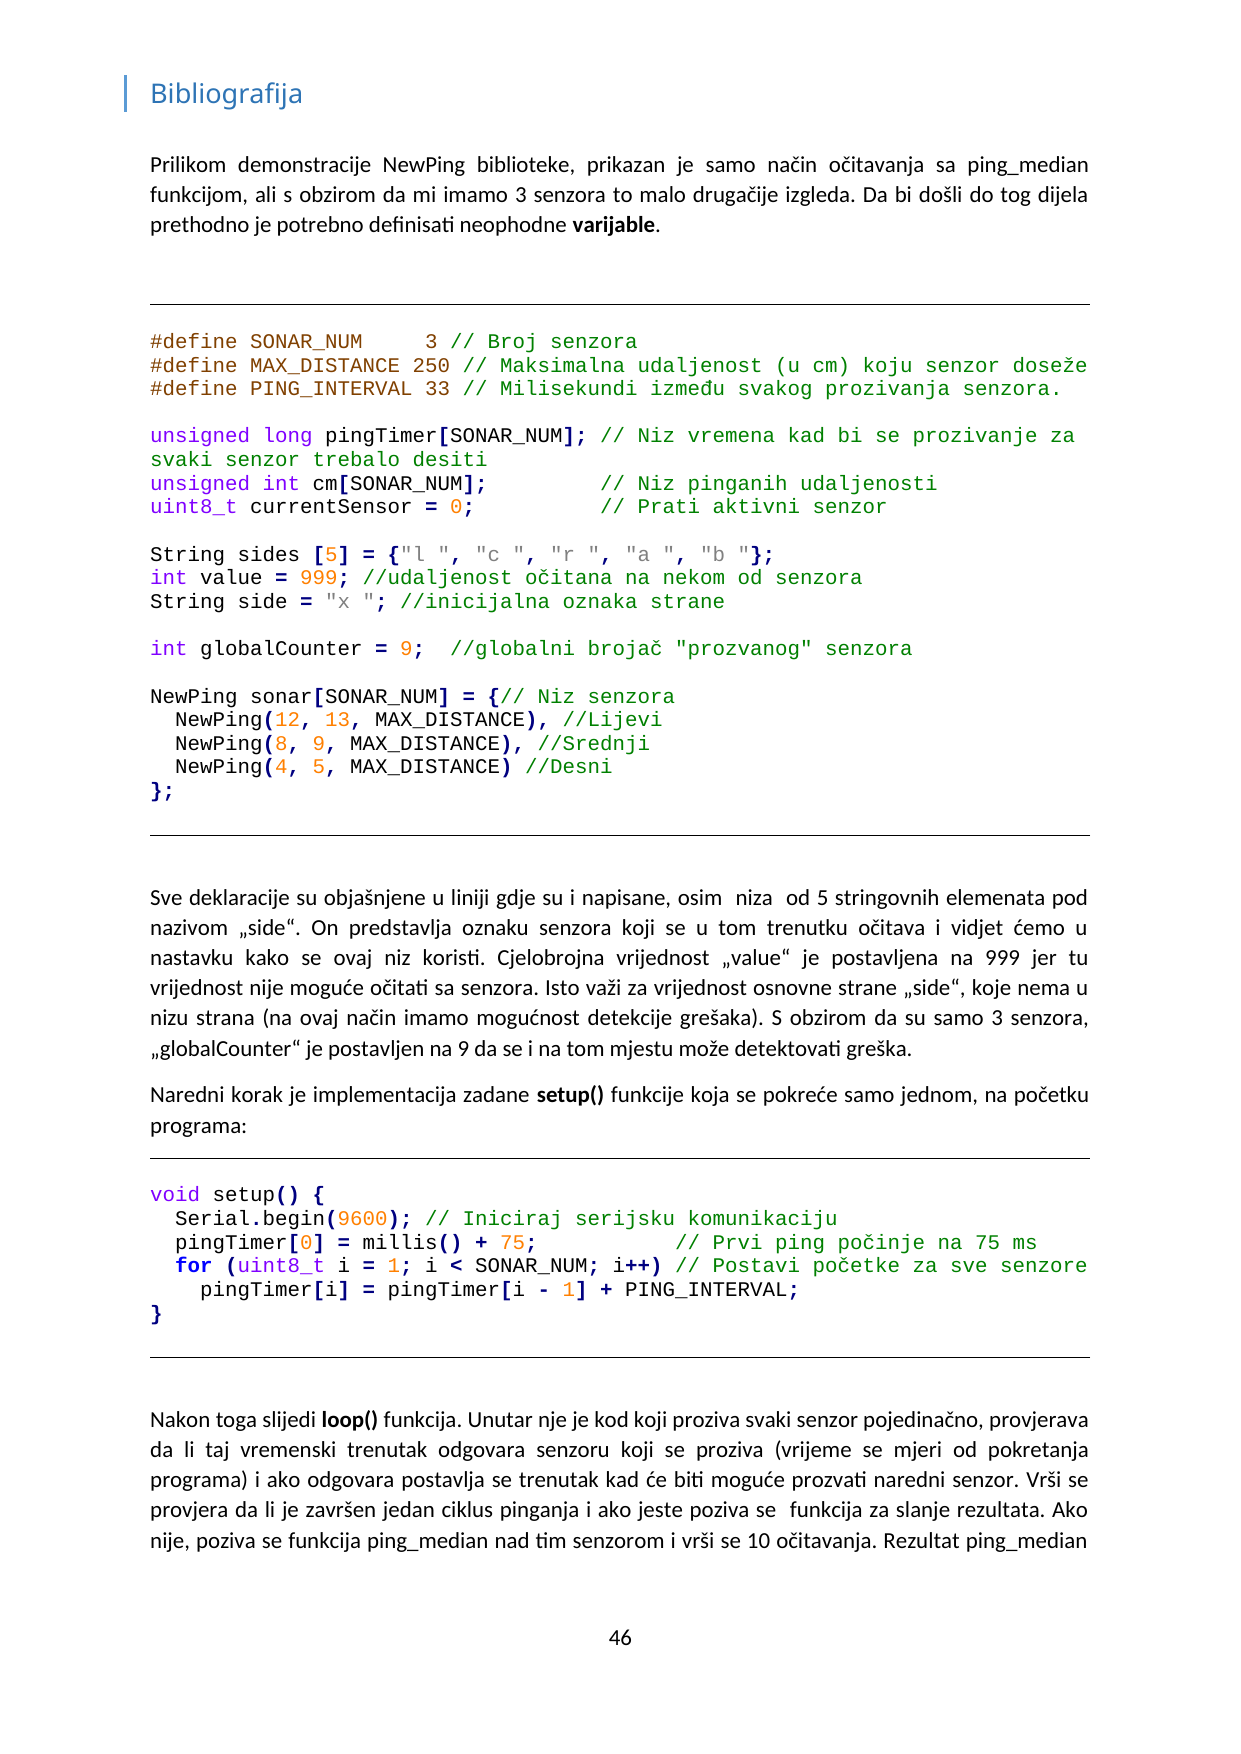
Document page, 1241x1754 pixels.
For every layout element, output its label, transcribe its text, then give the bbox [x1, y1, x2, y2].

text pingTimer[0] = millis() + 75; // Prvi ping počinje na 75 ms [150, 1232, 1090, 1255]
text } [150, 1303, 1090, 1323]
text String side = "x "; //inicijalna oznaka strane [150, 591, 1090, 615]
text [150, 1405, 1090, 1554]
text String sides [5] = {"l ", "c ", "r ", "a ", "b "}; [150, 544, 1090, 567]
text NewPing sonar[SONAR_NUM] = {// Niz senzora [150, 686, 1090, 709]
text pingTimer[i] = pingTimer[i - 1] + PING_INTERVAL; [150, 1279, 1090, 1303]
text Sve deklaracije su objašnjene u liniji gdje su i napisane, osim niza od 5 stringovnih elemenata pod nazivom „side“. On predstavlja oznaku senzora koji se u tom trenutku očitava i vidjet ćemo u nastavku kako se ovaj niz koristi. Cjelobrojna vrijednost „value“ je postavljena na 999 jer tu vrijednost nije moguće očitati sa senzora. Isto važi za vrijednost osnovne strane „side“, koje nema u nizu strana (na ovaj način imamo mogućnost detekcije grešaka). S obzirom da su samo 3 senzora, „globalCounter“ je postavljen na 9 da se i na tom mjestu može detektovati greška. [150, 883, 1090, 1062]
text uint8_t currentSensor = 0; // Prati aktivni senzor [150, 496, 1090, 520]
text for (uint8_t i = 1; i < SONAR_NUM; i++) // Postavi početke za sve senzore [150, 1255, 1090, 1279]
text unsigned long pingTimer[SONAR_NUM]; // Niz vremena kad bi se prozivanje za svaki senzor trebalo desiti [150, 426, 1090, 473]
text int value = 999; //udaljenost očitana na nekom od senzora [150, 567, 1090, 591]
text Naredni korak je implementacija zadane setup() funkcije koja se pokreće samo jednom, na početku programa: [150, 1081, 1090, 1139]
text Serial.begin(9600); // Iniciraj serijsku komunikaciju [150, 1208, 1090, 1232]
text NewPing(4, 5, MAX_DISTANCE) //Desni [150, 757, 1090, 780]
text }; [150, 780, 1090, 801]
text NewPing(12, 13, MAX_DISTANCE), //Lijevi [150, 709, 1090, 733]
text #define PING_INTERVAL 33 // Milisekundi između svakog prozivanja senzora. [150, 378, 1090, 402]
text int globalCounter = 9; //globalni brojač "prozvanog" senzora [150, 638, 1090, 662]
text Prilikom demonstracije NewPing biblioteke, prikazan je samo način očitavanja sa ping_median funkcijom, ali s obzirom da mi imamo 3 senzora to malo drugačije izgleda. Da bi došli do tog dijela prethodno je potrebno definisati neophodne varijable. [150, 150, 1090, 238]
text NewPing(8, 9, MAX_DISTANCE), //Srednji [150, 733, 1090, 757]
text unsigned int cm[SONAR_NUM]; // Niz pinganih udaljenosti [150, 473, 1090, 496]
text #define MAX_DISTANCE 250 // Maksimalna udaljenost (u cm) koju senzor doseže [150, 354, 1090, 378]
text #define SONAR_NUM 3 // Broj senzora [150, 331, 1090, 354]
text void setup() { [150, 1184, 1090, 1208]
